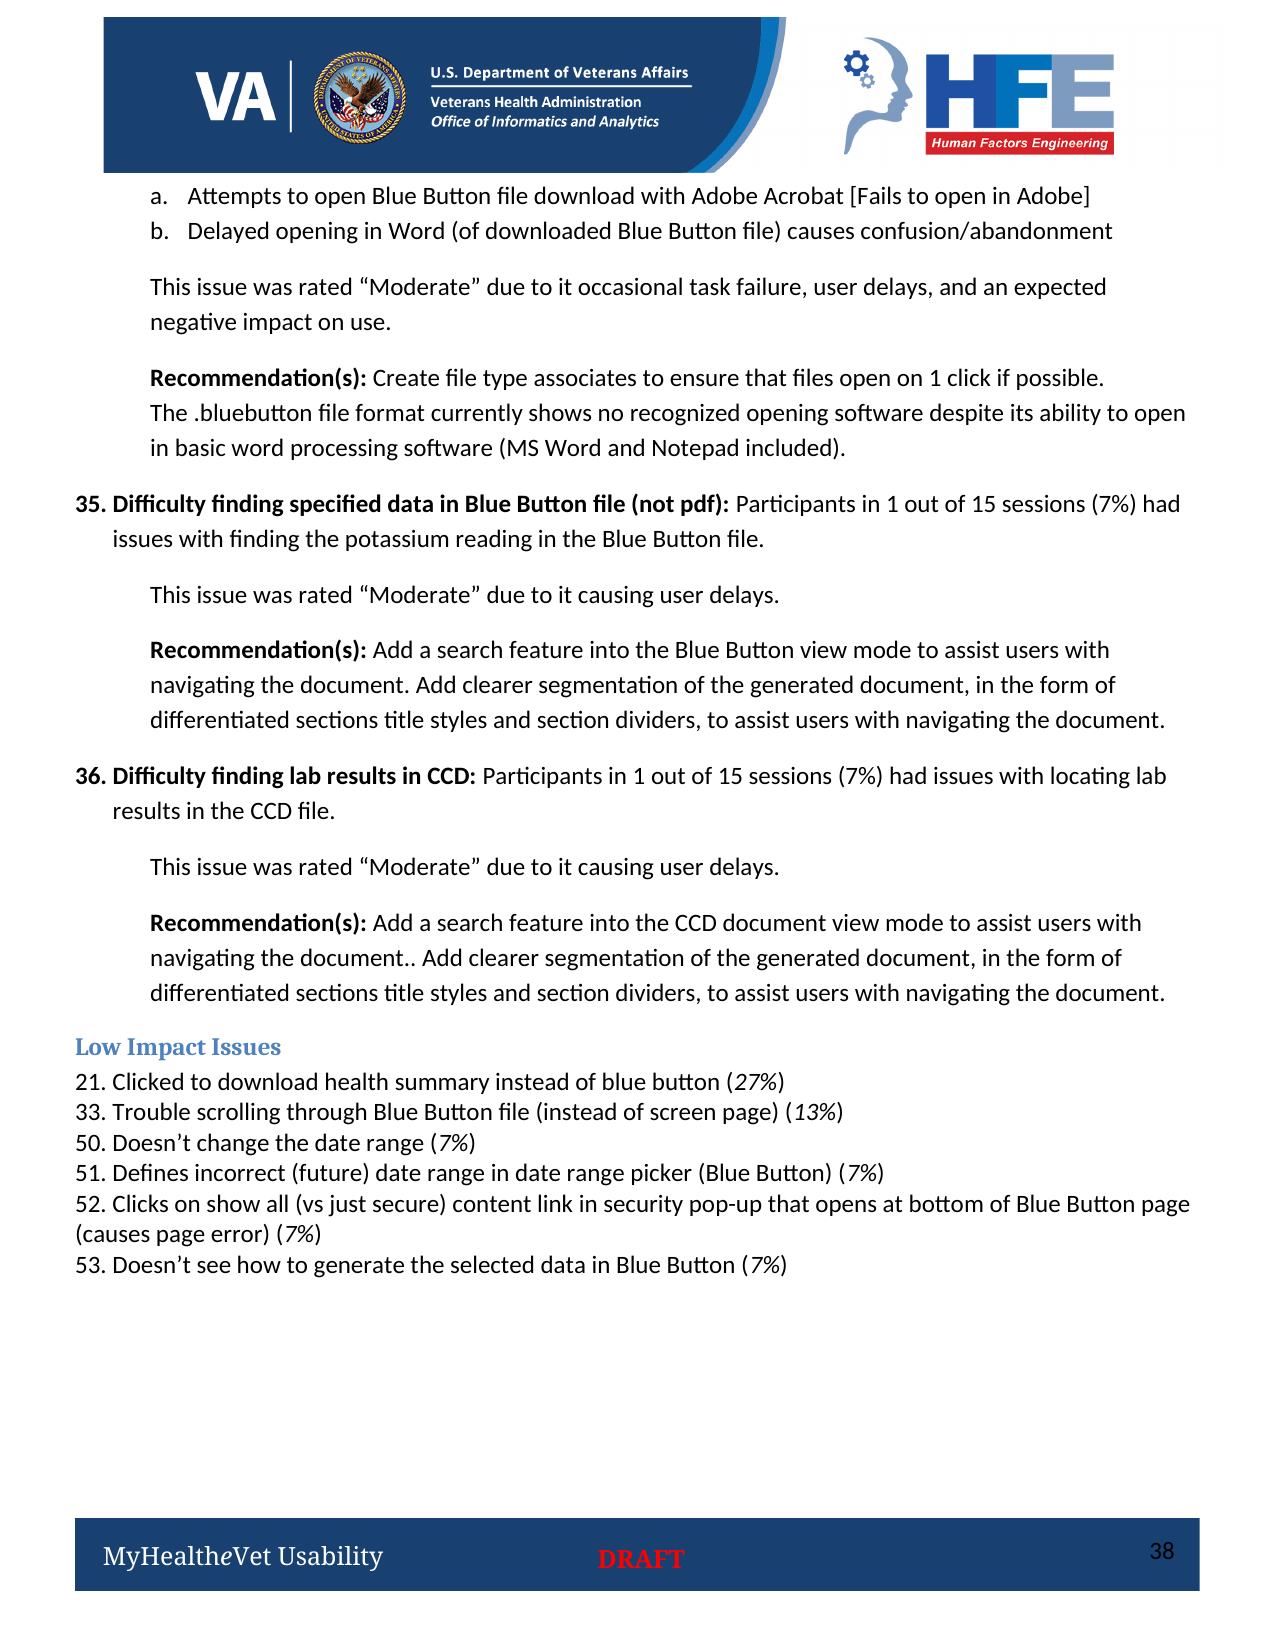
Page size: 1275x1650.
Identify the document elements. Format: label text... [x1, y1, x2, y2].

list Difficulty finding lab results in CCD: Participants in 1 out of 15 sessions (7%) had issues with locating lab results in the CCD file. [75, 761, 1200, 826]
text 53. Doesn’t see how to generate the selected data in Blue Button (7%) [75, 1249, 1200, 1280]
text 51. Defines incorrect (future) date range in date range picker (Blue Button) (7%) [75, 1158, 1200, 1188]
text Recommendation(s): Create file type associates to ensure that files open on 1 click if possible. The .bluebutton file format currently shows no recognized opening software despite its ability to open in basic word processing software (MS Word and Notepad included). [150, 362, 1200, 463]
list Delayed opening in Word (of downloaded Blue Button file) causes confusion/abandonment [150, 216, 1200, 246]
list Attempts to open Blue Button file download with Adobe Acrobat [Fails to open in Adobe] [150, 181, 1200, 211]
text 21. Clicked to download health summary instead of blue button (27%) [75, 1066, 1200, 1097]
text 33. Trouble scrolling through Blue Button file (instead of screen page) (13%) [75, 1097, 1200, 1127]
text 50. Doesn’t change the date range (7%) [75, 1127, 1200, 1158]
text 52. Clicks on show all (vs just secure) content link in security pop-up that opens at bottom of Blue Button page (causes page error) (7%) [75, 1188, 1200, 1249]
text This issue was rated “Moderate” due to it occasional task failure, user delays, and an expected negative impact on use. [150, 271, 1200, 337]
picture [103, 17, 1227, 173]
text Recommendation(s): Add a search feature into the CCD document view mode to assist users with navigating the document.. Add clearer segmentation of the generated document, in the form of differentiated sections title styles and section dividers, to assist users with navigating the document. [150, 907, 1200, 1008]
text This issue was rated “Moderate” due to it causing user delays. [150, 851, 1200, 882]
text This issue was rated “Moderate” due to it causing user delays. [150, 579, 1200, 609]
list Difficulty finding specified data in Blue Button file (not pdf): Participants in 1 out of 15 sessions (7%) had issues with finding the potassium reading in the Blue Button file. [75, 488, 1200, 553]
subtitle Low Impact Issues [75, 1033, 1200, 1062]
picture [75, 1518, 1200, 1591]
text Recommendation(s): Add a search feature into the Blue Button view mode to assist users with navigating the document. Add clearer segmentation of the generated document, in the form of differentiated sections title styles and section dividers, to assist users with navigating the document. [150, 635, 1200, 735]
